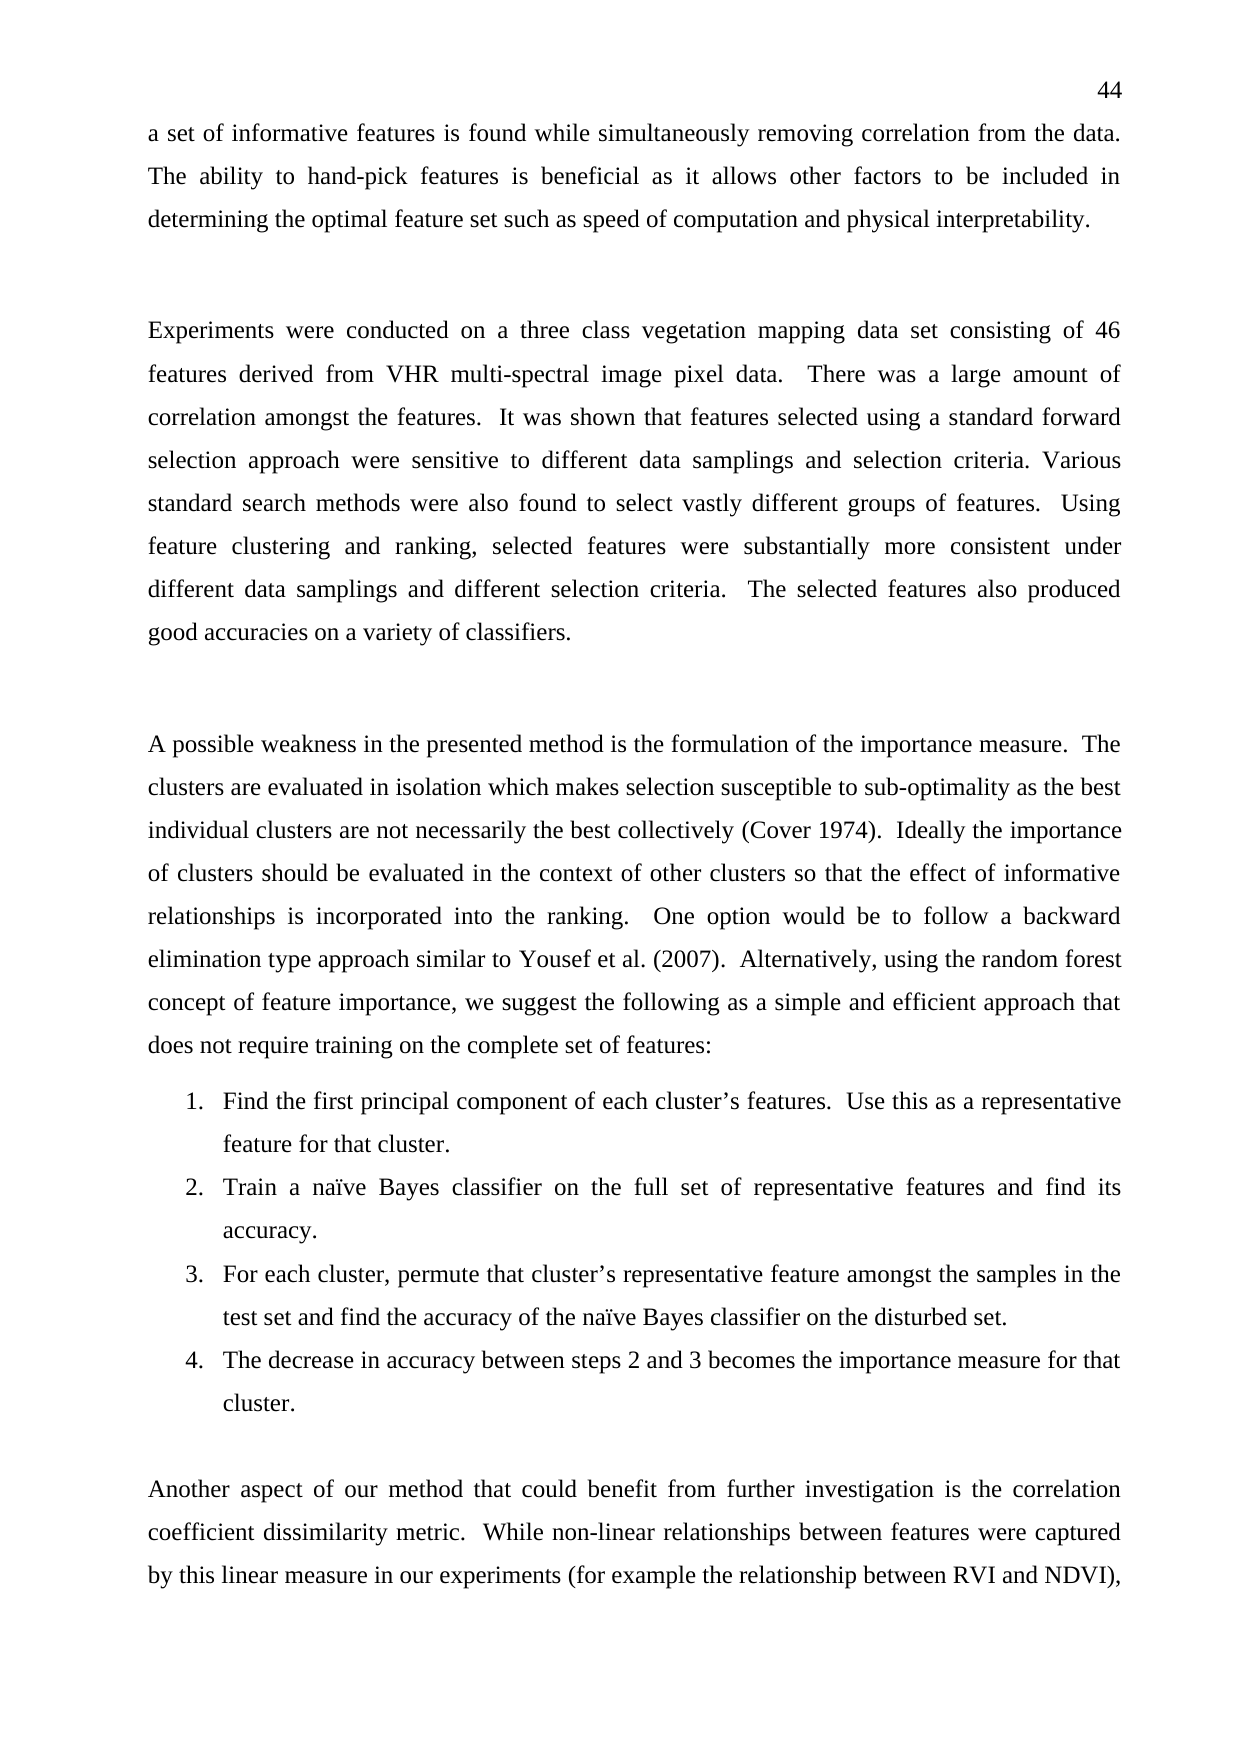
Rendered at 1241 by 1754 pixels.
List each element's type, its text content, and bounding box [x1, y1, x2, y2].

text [148, 1474, 1122, 1589]
text Experiments were conducted on a three class vegetation mapping data set consisting of 46 features derived from VHR multi-spectral image pixel data. There was a large amount of correlation amongst the features. It was shown that features selected using a standard forward selection approach were sensitive to different data samplings and selection criteria. Various standard search methods were also found to select vastly different groups of features. Using feature clustering and ranking, selected features were substantially more consistent under different data samplings and different selection criteria. The selected features also produced good accuracies on a variety of classifiers. [148, 316, 1122, 646]
list Train a naïve Bayes classifier on the full set of representative features and find its accuracy. [185, 1172, 1122, 1244]
list The decrease in accuracy between steps 2 and 3 becomes the importance measure for that cluster. [185, 1345, 1122, 1417]
list For each cluster, permute that cluster’s representative feature amongst the samples in the test set and find the accuracy of the naïve Bayes classifier on the disturbed set. [185, 1259, 1122, 1331]
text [148, 118, 1122, 233]
list Find the first principal component of each cluster’s features. Use this as a representative feature for that cluster. [185, 1086, 1122, 1158]
text A possible weakness in the presented method is the formulation of the importance measure. The clusters are evaluated in isolation which makes selection susceptible to sub-optimality as the best individual clusters are not necessarily the best collectively (Cover 1974). Ideally the importance of clusters should be evaluated in the context of other clusters so that the effect of informative relationships is incorporated into the ranking. One option would be to follow a backward elimination type approach similar to Yousef et al. (2007). Alternatively, using the random forest concept of feature importance, we suggest the following as a simple and efficient approach that does not require training on the complete set of features: [148, 729, 1122, 1059]
